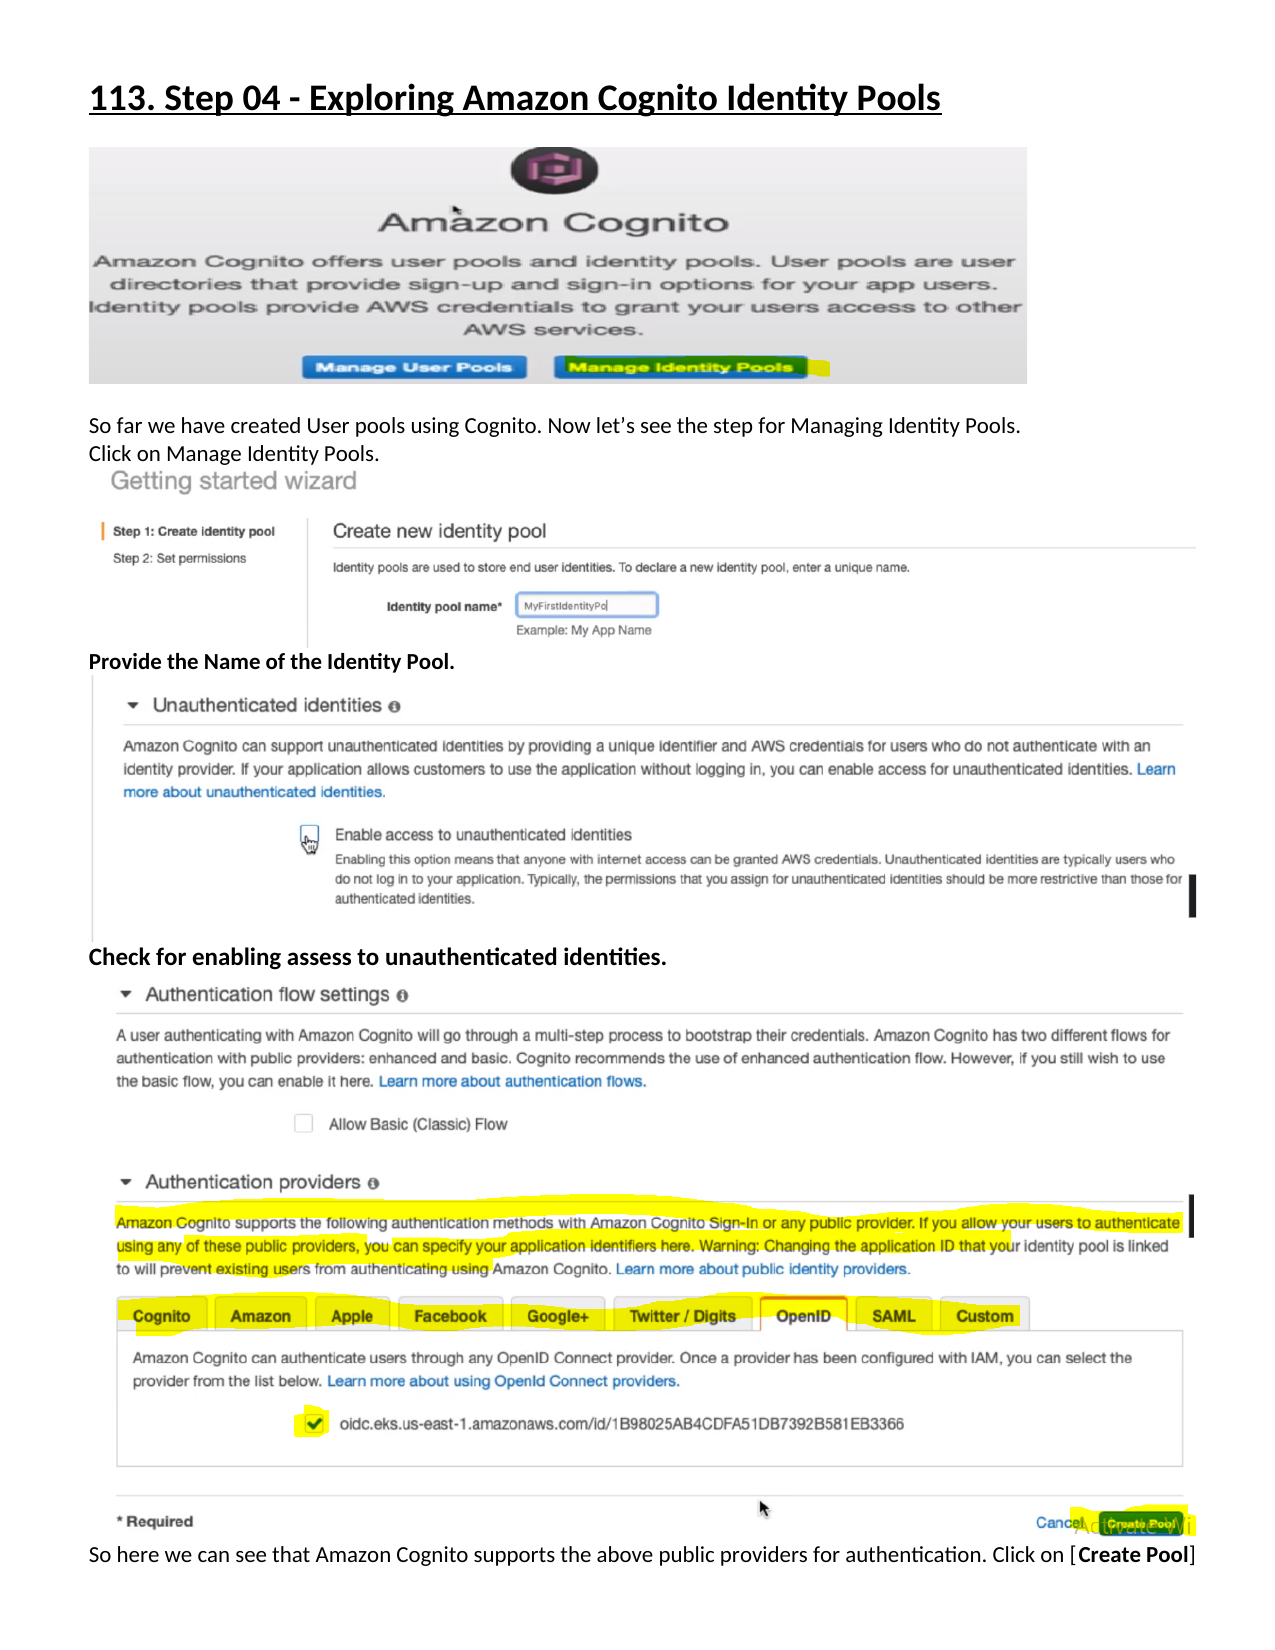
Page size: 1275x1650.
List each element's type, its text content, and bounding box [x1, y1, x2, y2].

text So here we can see that Amazon Cognito supports the above public providers for authentication. Click on [Create Pool] [89, 1540, 1196, 1568]
text Click on Manage Identity Pools. [89, 439, 1196, 467]
text So far we have created User pools using Cognito. Now let’s see the step for Managing Identity Pools. [89, 411, 1196, 439]
picture [88, 467, 1197, 648]
text 113. Step 04 - Exploring Amazon Cognito Identity Pools [89, 74, 1196, 120]
picture [88, 147, 1028, 384]
text Provide the Name of the Identity Pool. [89, 648, 1196, 675]
picture [88, 675, 1197, 942]
picture [88, 971, 1197, 1540]
text Check for enabling assess to unauthenticated identities. [89, 942, 1196, 971]
